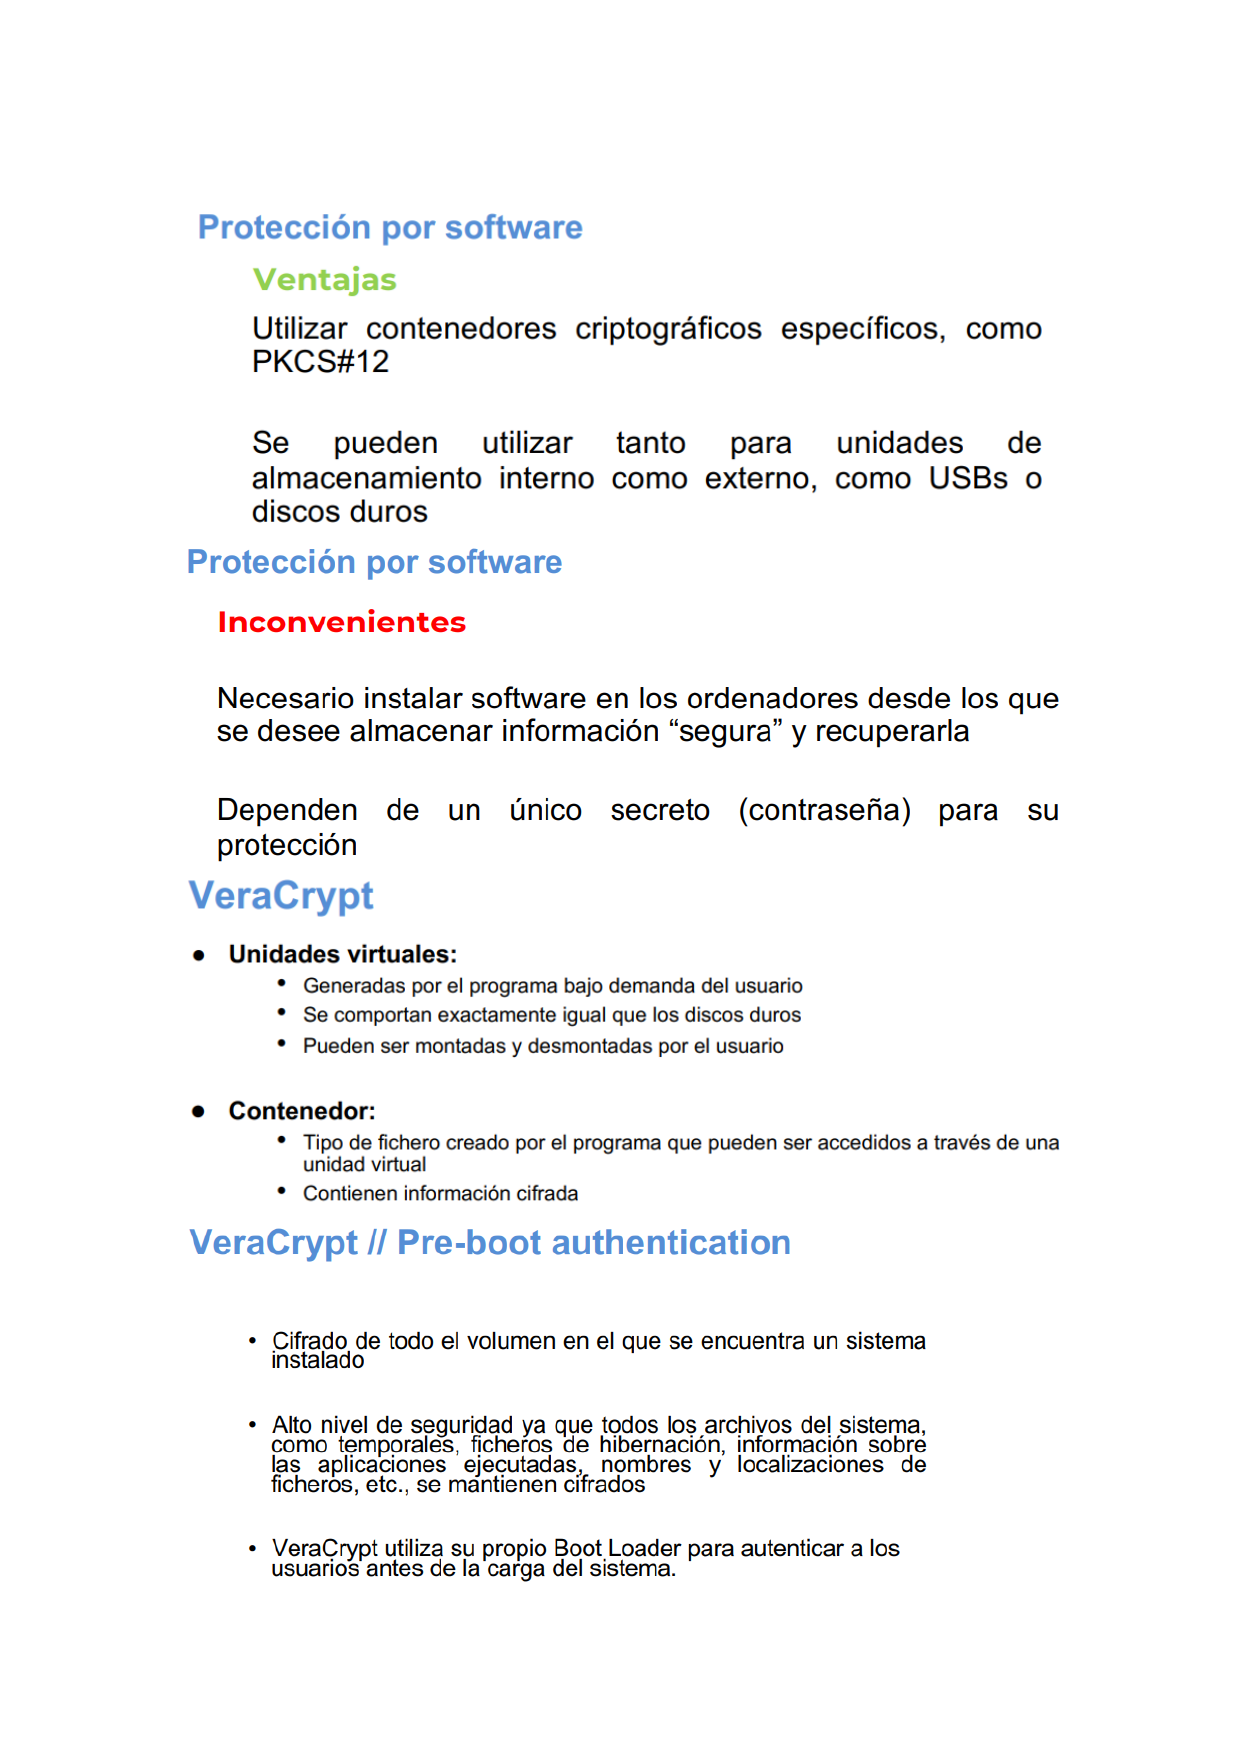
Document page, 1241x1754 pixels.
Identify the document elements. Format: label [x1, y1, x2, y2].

picture [177, 544, 1063, 868]
picture [177, 194, 1063, 542]
picture [177, 869, 1063, 1218]
picture [177, 1219, 952, 1585]
